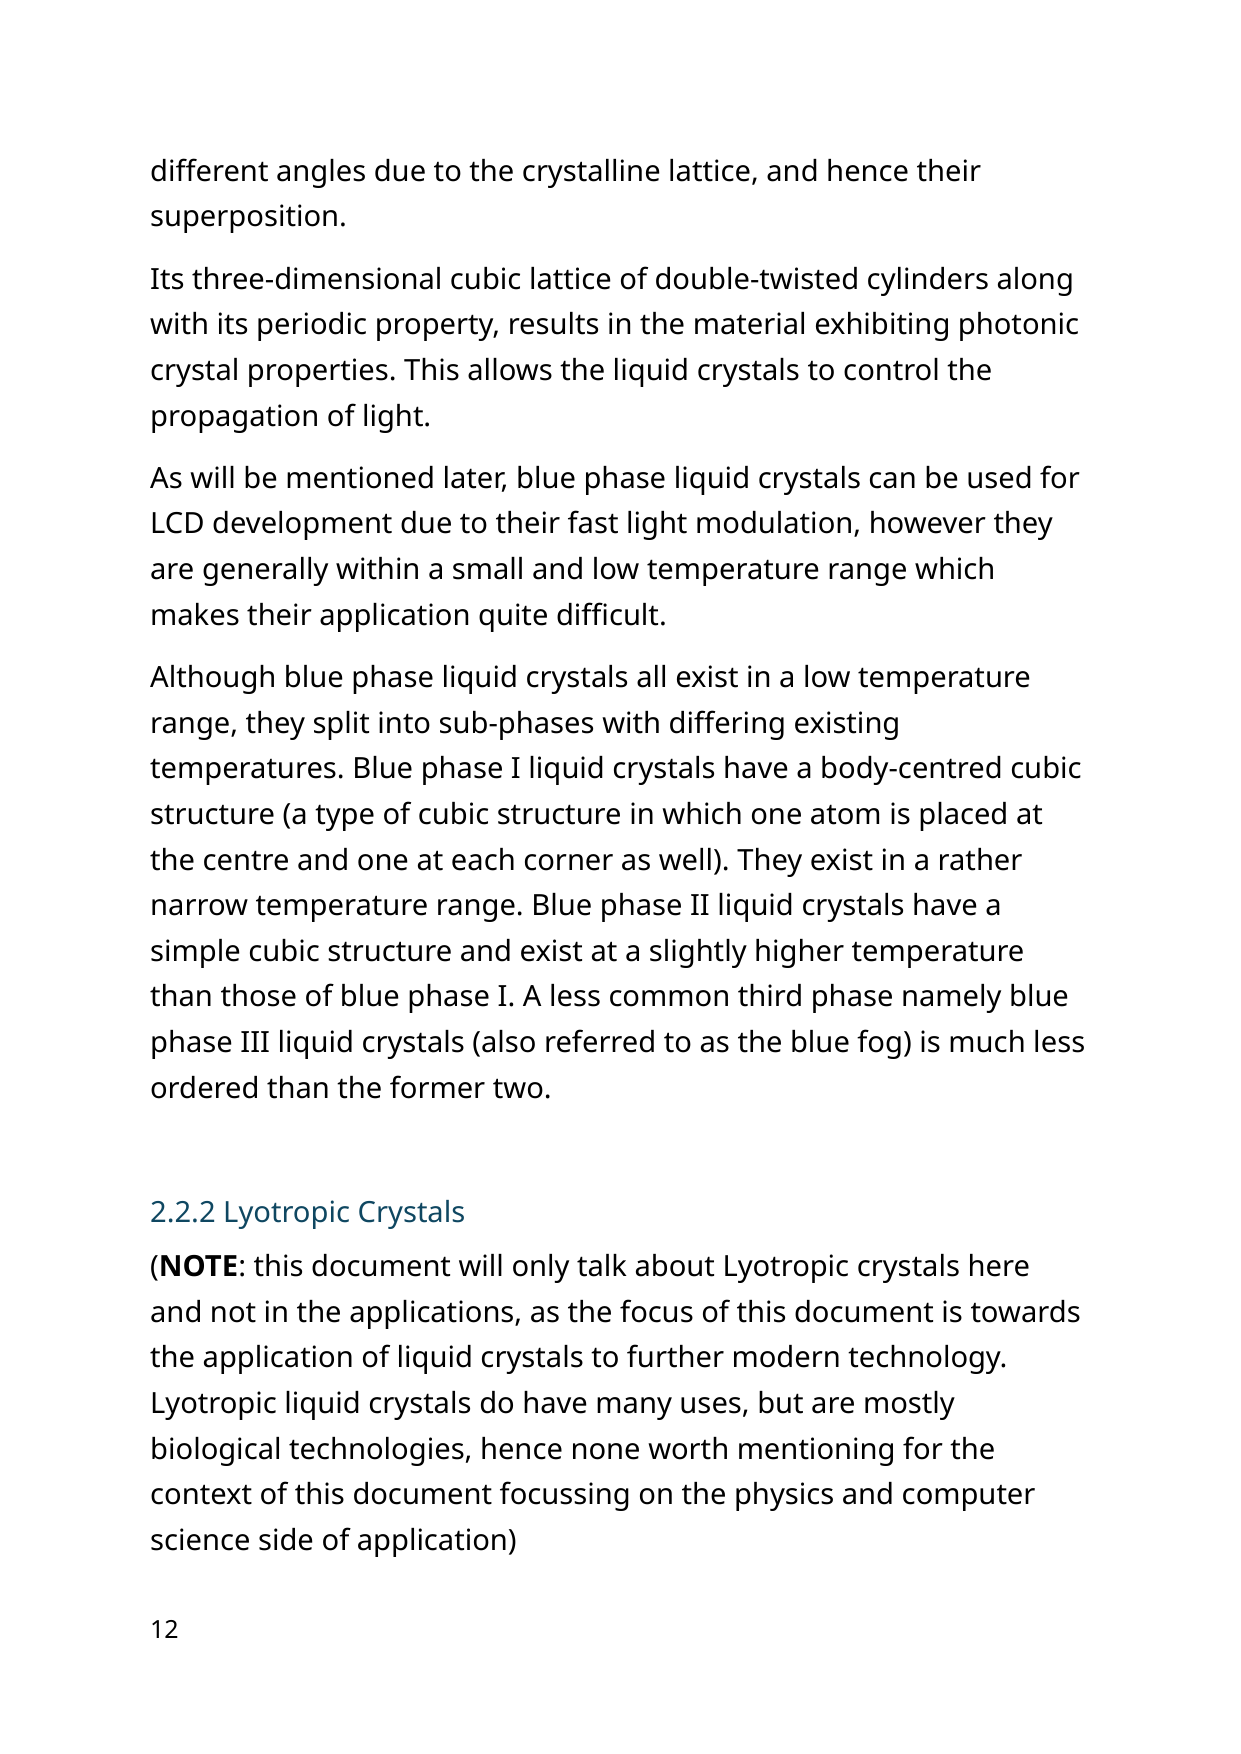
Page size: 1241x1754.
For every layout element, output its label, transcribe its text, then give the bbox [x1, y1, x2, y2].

text Although blue phase liquid crystals all exist in a low temperature range, they split into sub-phases with differing existing temperatures. Blue phase I liquid crystals have a body-centred cubic structure (a type of cubic structure in which one atom is placed at the centre and one at each corner as well). They exist in a rather narrow temperature range. Blue phase II liquid crystals have a simple cubic structure and exist at a slightly higher temperature than those of blue phase I. A less common third phase namely blue phase III liquid crystals (also referred to as the blue fog) is much less ordered than the former two. [150, 656, 1090, 1107]
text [150, 150, 1090, 235]
text (NOTE: this document will only talk about Lyotropic crystals here and not in the applications, as the focus of this document is towards the application of liquid crystals to further modern technology. Lyotropic liquid crystals do have many uses, but are mostly biological technologies, hence none worth mentioning for the context of this document focussing on the physics and computer science side of application) [150, 1245, 1090, 1559]
text As will be mentioned later, blue phase liquid crystals can be used for LCD development due to their fast light modulation, however they are generally within a small and low temperature range which makes their application quite difficult. [150, 457, 1090, 634]
subtitle 2.2.2 Lyotropic Crystals [150, 1191, 1090, 1231]
text Its three-dimensional cubic lattice of double-twisted cylinders along with its periodic property, results in the material exhibiting photonic crystal properties. This allows the liquid crystals to control the propagation of light. [150, 258, 1090, 434]
